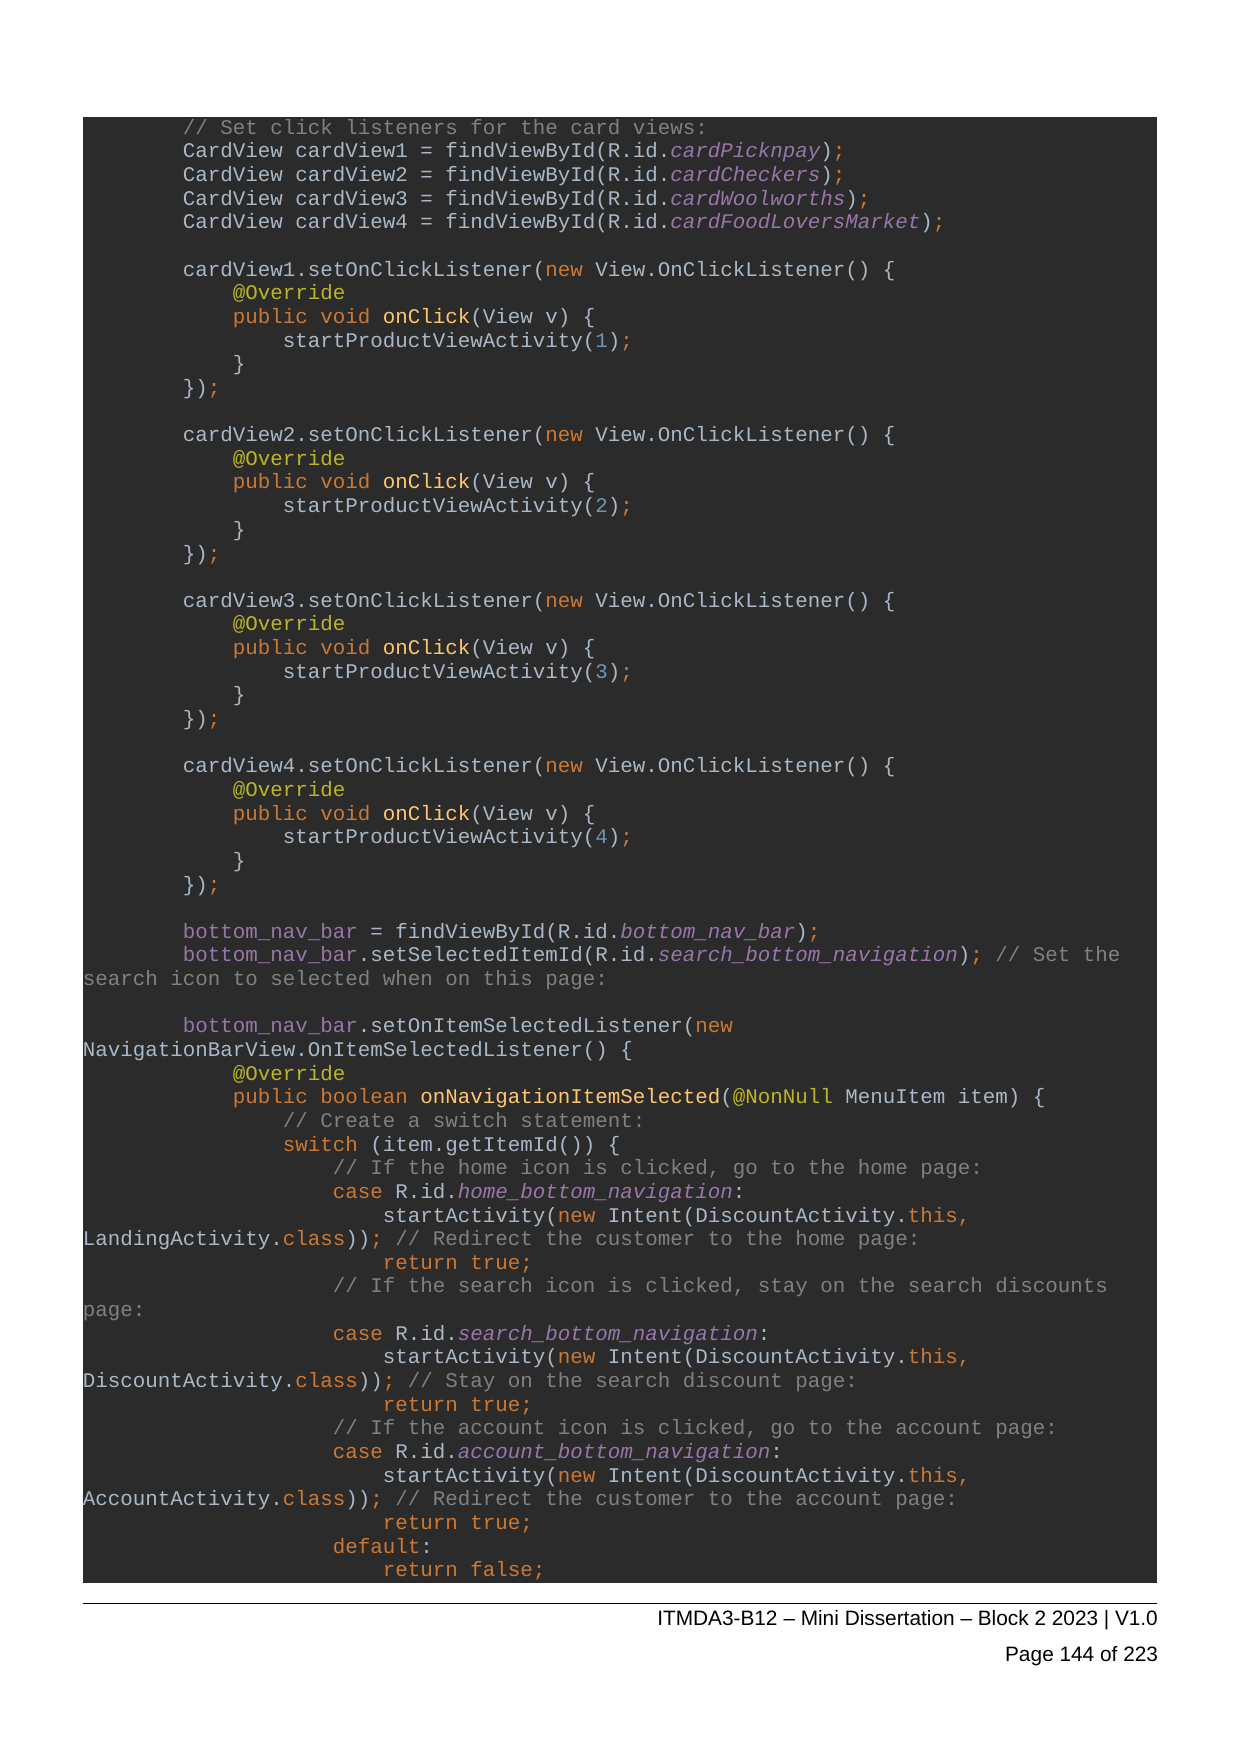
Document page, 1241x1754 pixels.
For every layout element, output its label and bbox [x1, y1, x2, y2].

text [83, 117, 1157, 1583]
